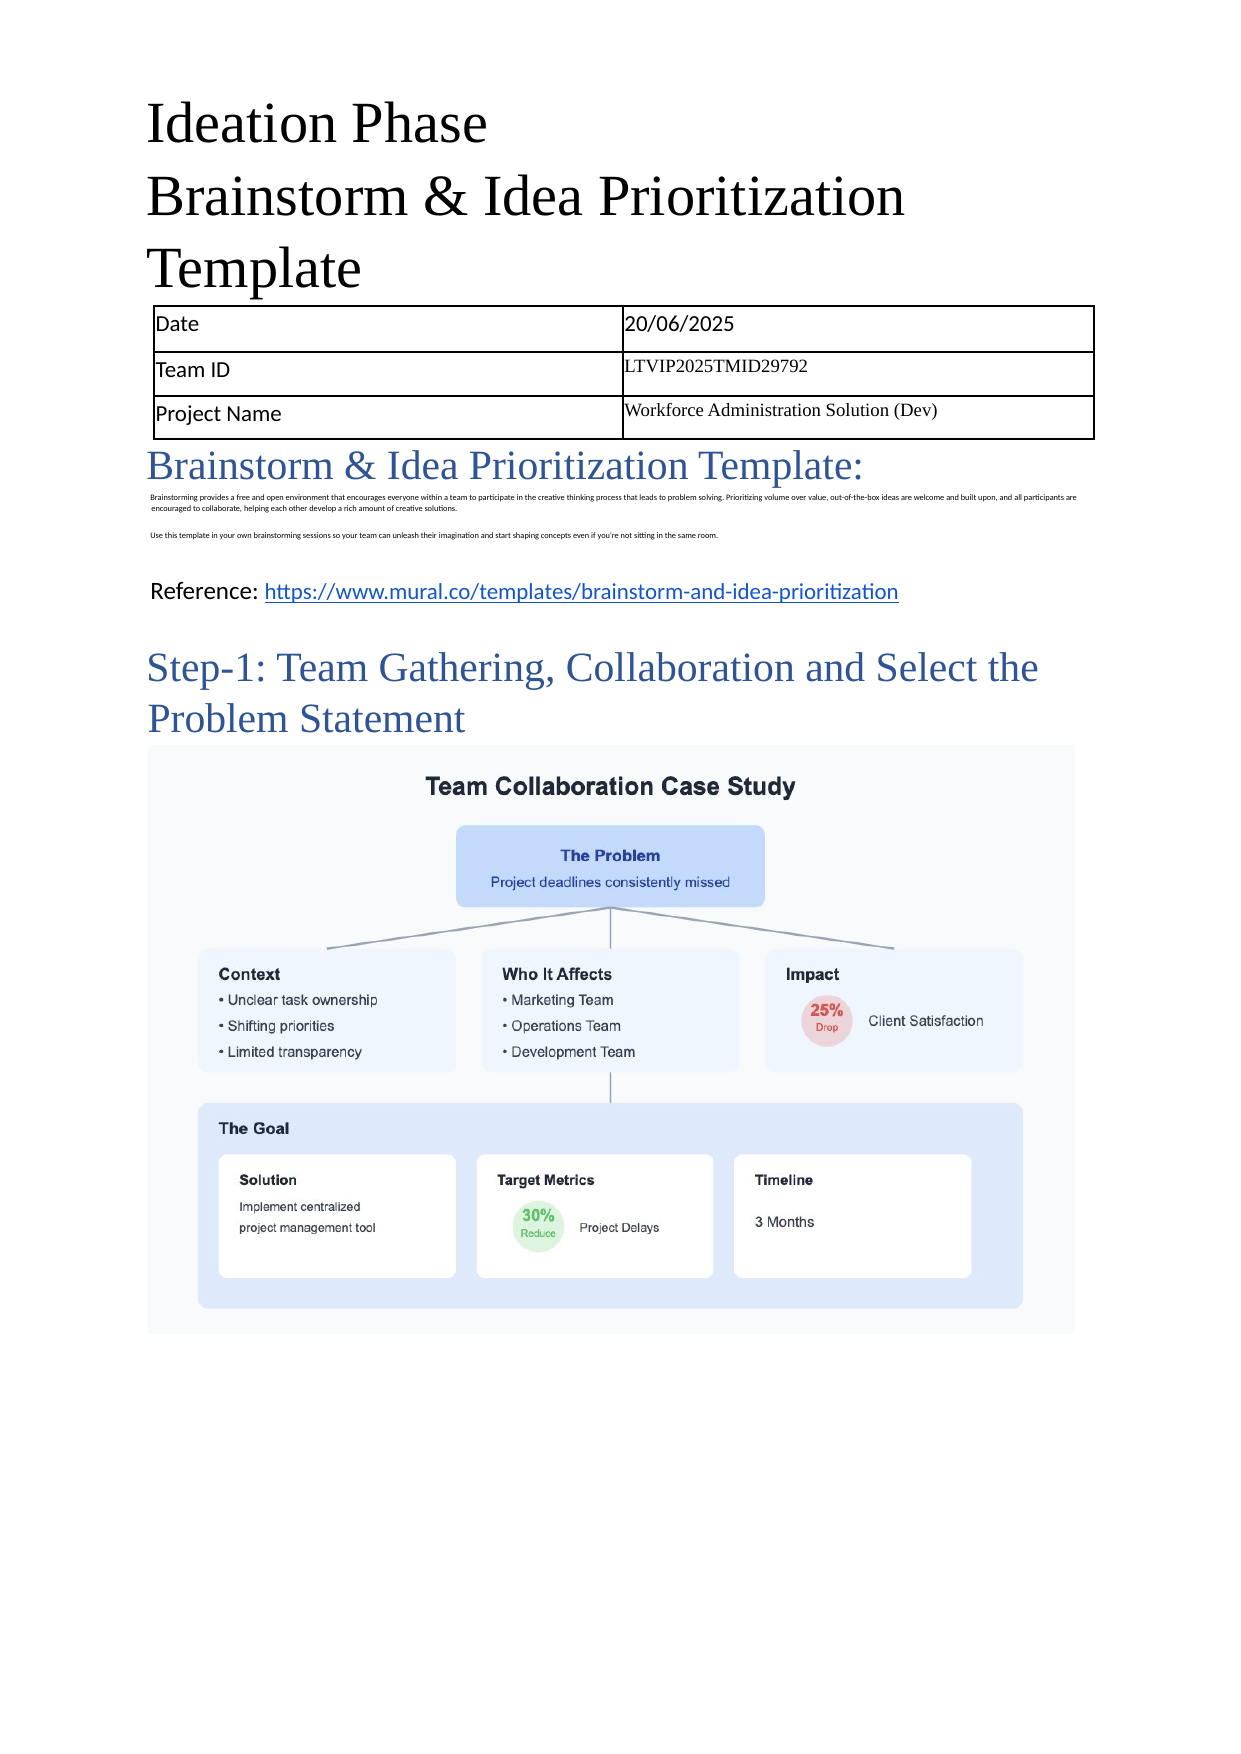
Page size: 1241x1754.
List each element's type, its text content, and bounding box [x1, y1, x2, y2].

table_cell Project Name [155, 397, 622, 438]
text Brainstorm & Idea Prioritization [146, 160, 1093, 227]
table_cell Team ID [155, 353, 622, 395]
text Template [146, 233, 1093, 300]
table_cell LTVIP2025TMID29792 [624, 353, 1093, 395]
table_header 20/06/2025 [624, 307, 1093, 351]
table_cell Workforce Administration Solution (Dev) [624, 397, 1093, 438]
text Reference: https://www.mural.co/templates/brainstorm-and-idea-prioritization [150, 576, 1093, 606]
text Step-1: Team Gathering, Collaboration and Select the Problem Statement [146, 643, 1093, 742]
table_header Date [155, 307, 622, 351]
picture [147, 745, 1094, 1334]
text Ideation Phase [146, 88, 1093, 155]
text Brainstorm & Idea Prioritization Template: [146, 440, 1093, 488]
